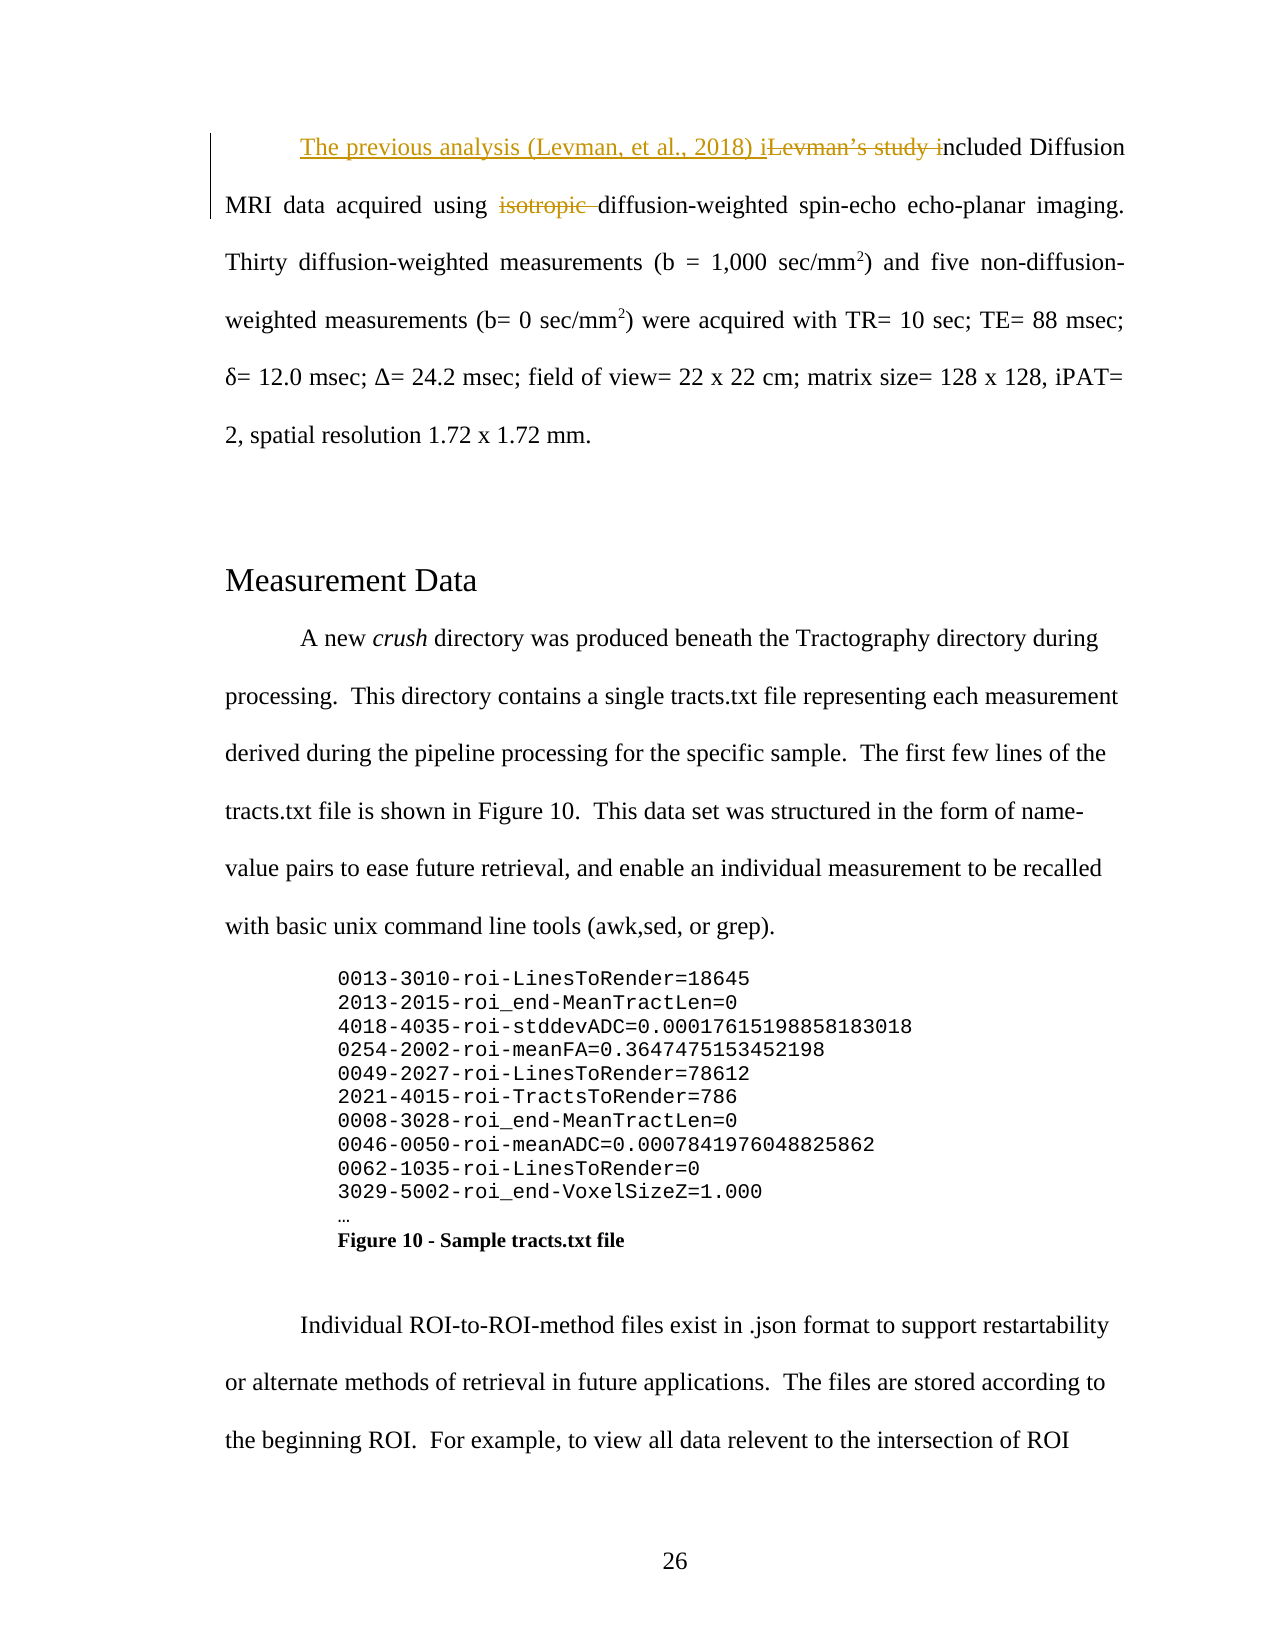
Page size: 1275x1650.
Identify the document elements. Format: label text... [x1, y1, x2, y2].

subtitle Measurement Data [225, 560, 1125, 598]
text ncluded Diffusion MRI data acquired using diffusion-weighted spin-echo echo-planar imaging. Thirty diffusion-weighted measurements (b = 1,000 sec/mm2) and five non-diffusion-weighted measurements (b= 0 sec/mm2) were acquired with TR= 10 sec; TE= 88 msec; δ= 12.0 msec; Δ= 24.2 msec; field of view= 22 x 22 cm; matrix size= 128 x 128, iPAT= 2, spatial resolution 1.72 x 1.72 mm. [225, 132, 1125, 449]
text 3029-5002-roi_end-VoxelSizeZ=1.000 [300, 1181, 1125, 1205]
text 0046-0050-roi-meanADC=0.0007841976048825862 [300, 1134, 1125, 1157]
text Figure - Sample tracts.txt file [300, 1228, 1125, 1252]
text 0008-3028-roi_end-MeanTractLen=0 [300, 1110, 1125, 1134]
text 2013-2015-roi_end-MeanTractLen=0 [300, 992, 1125, 1016]
text 4018-4035-roi-stddevADC=0.00017615198858183018 [300, 1016, 1125, 1039]
text 0049-2027-roi-LinesToRender=78612 [300, 1063, 1125, 1087]
text 0062-1035-roi-LinesToRender=0 [300, 1157, 1125, 1181]
text A new crush directory was produced beneath the Tractography directory during processing. This directory contains a single tracts.txt file representing each measurement derived during the pipeline processing for the specific sample. The first few lines of the tracts.txt file is shown in . This data set was structured in the form of name-value pairs to ease future retrieval, and enable an individual measurement to be recalled with basic unix command line tools (awk,sed, or grep). [225, 623, 1125, 939]
text … [300, 1205, 1125, 1228]
text 0254-2002-roi-meanFA=0.3647475153452198 [300, 1039, 1125, 1063]
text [225, 1310, 1125, 1454]
text 0013-3010-roi-LinesToRender=18645 [300, 968, 1125, 992]
text 2021-4015-roi-TractsToRender=786 [300, 1087, 1125, 1110]
